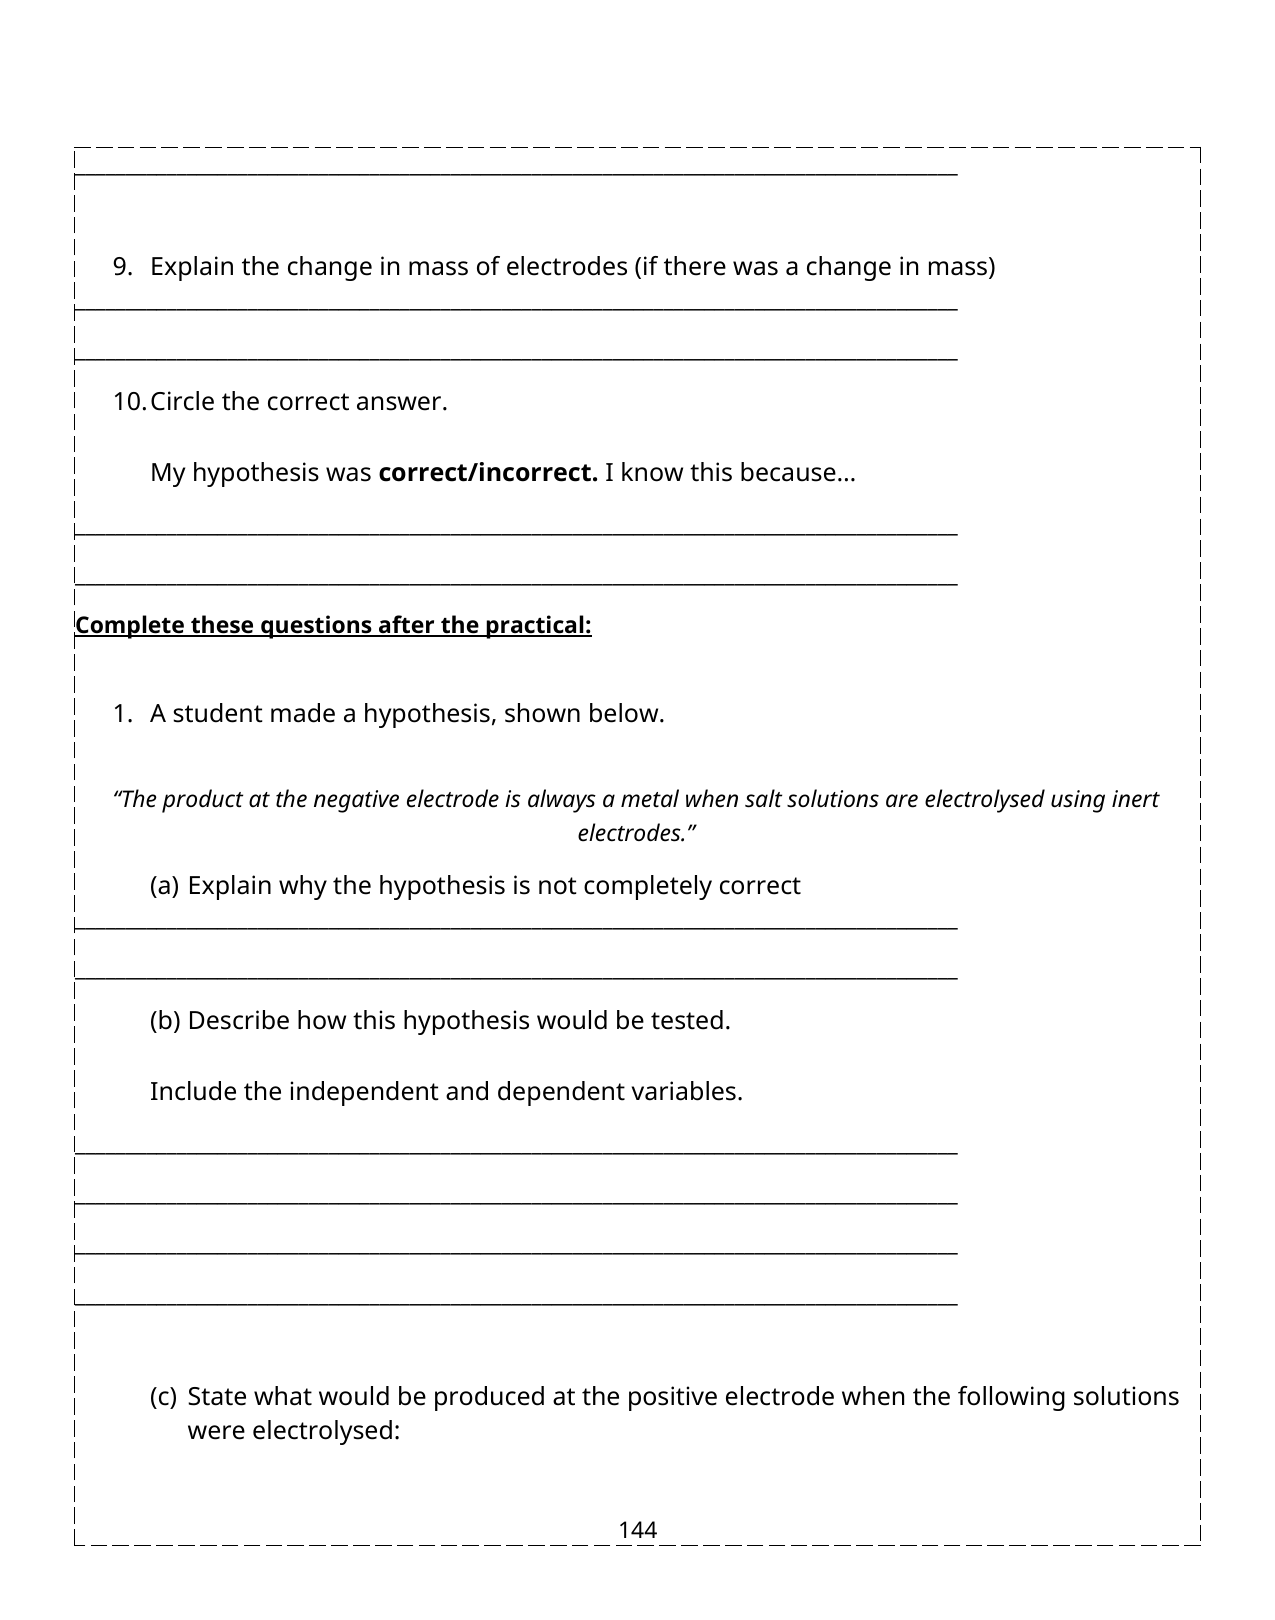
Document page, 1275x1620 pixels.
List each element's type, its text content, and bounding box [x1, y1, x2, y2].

list Explain the change in mass of electrodes (if there was a change in mass) [112, 248, 1200, 283]
list Include the independent and dependent variables. [150, 1073, 1200, 1107]
list A student made a hypothesis, shown below. [112, 696, 1200, 730]
text _______________________________________________________________________________________ [75, 333, 1200, 364]
list My hypothesis was correct/incorrect. I know this because… [150, 454, 1200, 488]
text _______________________________________________________________________________________ [75, 1177, 1200, 1208]
text _______________________________________________________________________________________ [75, 1127, 1200, 1158]
list Describe how this hypothesis would be tested. [150, 1002, 1200, 1036]
text Complete these questions after the practical: [75, 608, 1200, 640]
text _______________________________________________________________________________________ [75, 508, 1200, 539]
text “The product at the negative electrode is always a metal when salt solutions are electrolysed using inert electrodes.” [75, 783, 1200, 848]
text _______________________________________________________________________________________ [75, 283, 1200, 314]
list Explain why the hypothesis is not completely correct [150, 867, 1200, 901]
list Circle the correct answer. [112, 383, 1200, 417]
list State what would be produced at the positive electrode when the following solutions were electrolysed: [150, 1379, 1200, 1447]
text _______________________________________________________________________________________ [75, 952, 1200, 983]
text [75, 148, 1200, 179]
text _______________________________________________________________________________________ [75, 558, 1200, 589]
text _______________________________________________________________________________________ [75, 1278, 1200, 1309]
text _______________________________________________________________________________________ [75, 1227, 1200, 1259]
text _______________________________________________________________________________________ [75, 901, 1200, 933]
